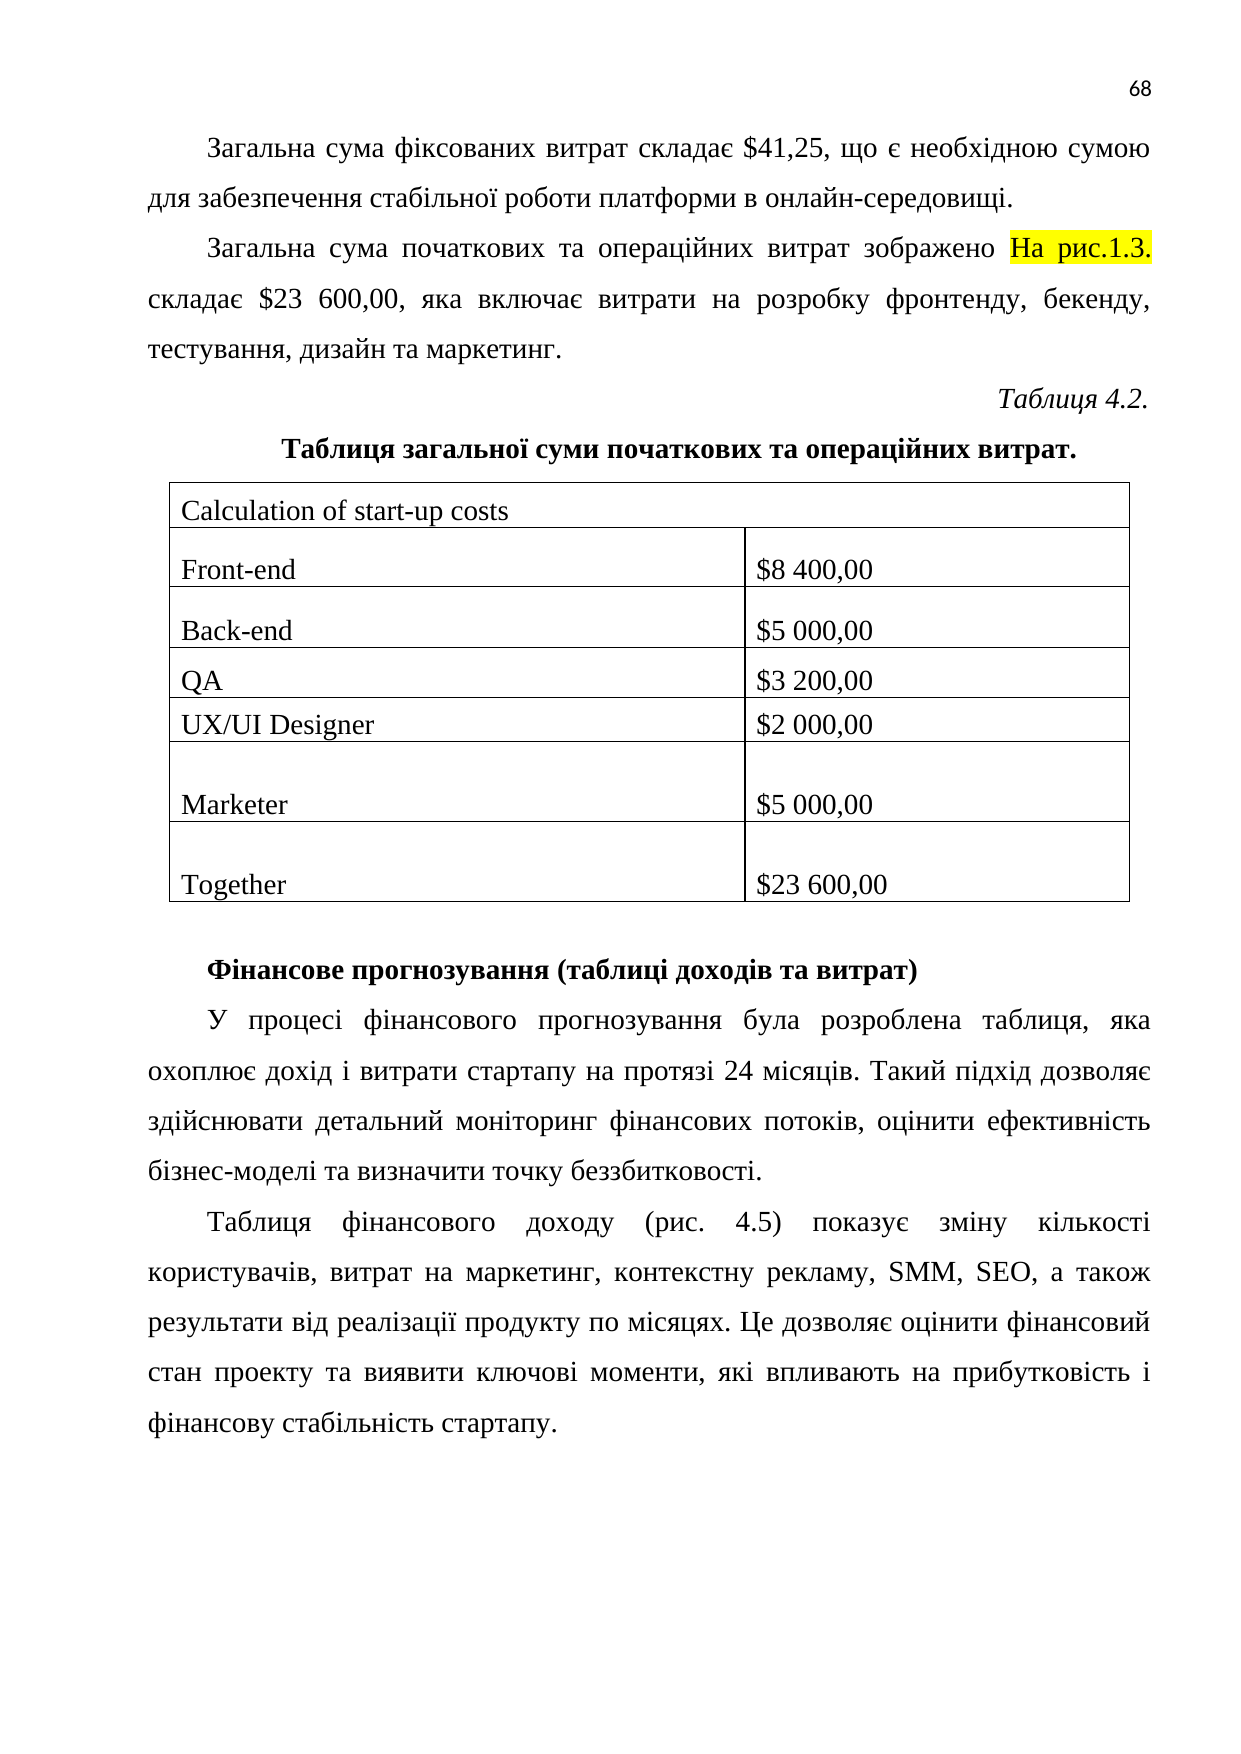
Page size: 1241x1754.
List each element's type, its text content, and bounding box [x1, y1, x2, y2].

table_cell Back-end [170, 587, 744, 647]
text Загальна сума фіксованих витрат складає $41,25, що є необхідною сумою для забезпечення стабільної роботи платформи в онлайн-середовищі. [148, 130, 1152, 214]
table_cell UX/UI Designer [170, 698, 744, 741]
table_cell Together [170, 822, 744, 901]
table_cell $2 000,00 [746, 698, 1129, 741]
table_cell $3 200,00 [746, 648, 1129, 697]
table_cell $23 600,00 [746, 822, 1129, 901]
table_cell Marketer [170, 742, 744, 821]
table_header Calculation of start-up costs [170, 483, 1129, 527]
text Таблиця 4.2. [148, 381, 1152, 415]
text У процесі фінансового прогнозування була розроблена таблиця, яка охоплює дохід і витрати стартапу на протязі 24 місяців. Такий підхід дозволяє здійснювати детальний моніторинг фінансових потоків, оцінити ефективність бізнес-моделі та визначити точку беззбитковості. [148, 1002, 1152, 1187]
text Фінансове прогнозування (таблиці доходів та витрат) [148, 952, 1152, 986]
text Загальна сума початкових та операційних витрат зображено На рис.1.3. складає $23 600,00, яка включає витрати на розробку фронтенду, бекенду, тестування, дизайн та маркетинг. [148, 230, 1152, 364]
table_cell Front-end [170, 528, 744, 586]
table_cell $5 000,00 [746, 587, 1129, 647]
table_cell $8 400,00 [746, 528, 1129, 586]
table_cell $5 000,00 [746, 742, 1129, 821]
table_cell QA [170, 648, 744, 697]
text Таблиця фінансового доходу (рис. 4.5) показує зміну кількості користувачів, витрат на маркетинг, контекстну рекламу, SMM, SEO, а також результати від реалізації продукту по місяцях. Це дозволяє оцінити фінансовий стан проекту та виявити ключові моменти, які впливають на прибутковість і фінансову стабільність стартапу. [148, 1204, 1152, 1438]
text Таблиця загальної суми початкових та операційних витрат. [148, 432, 1152, 465]
